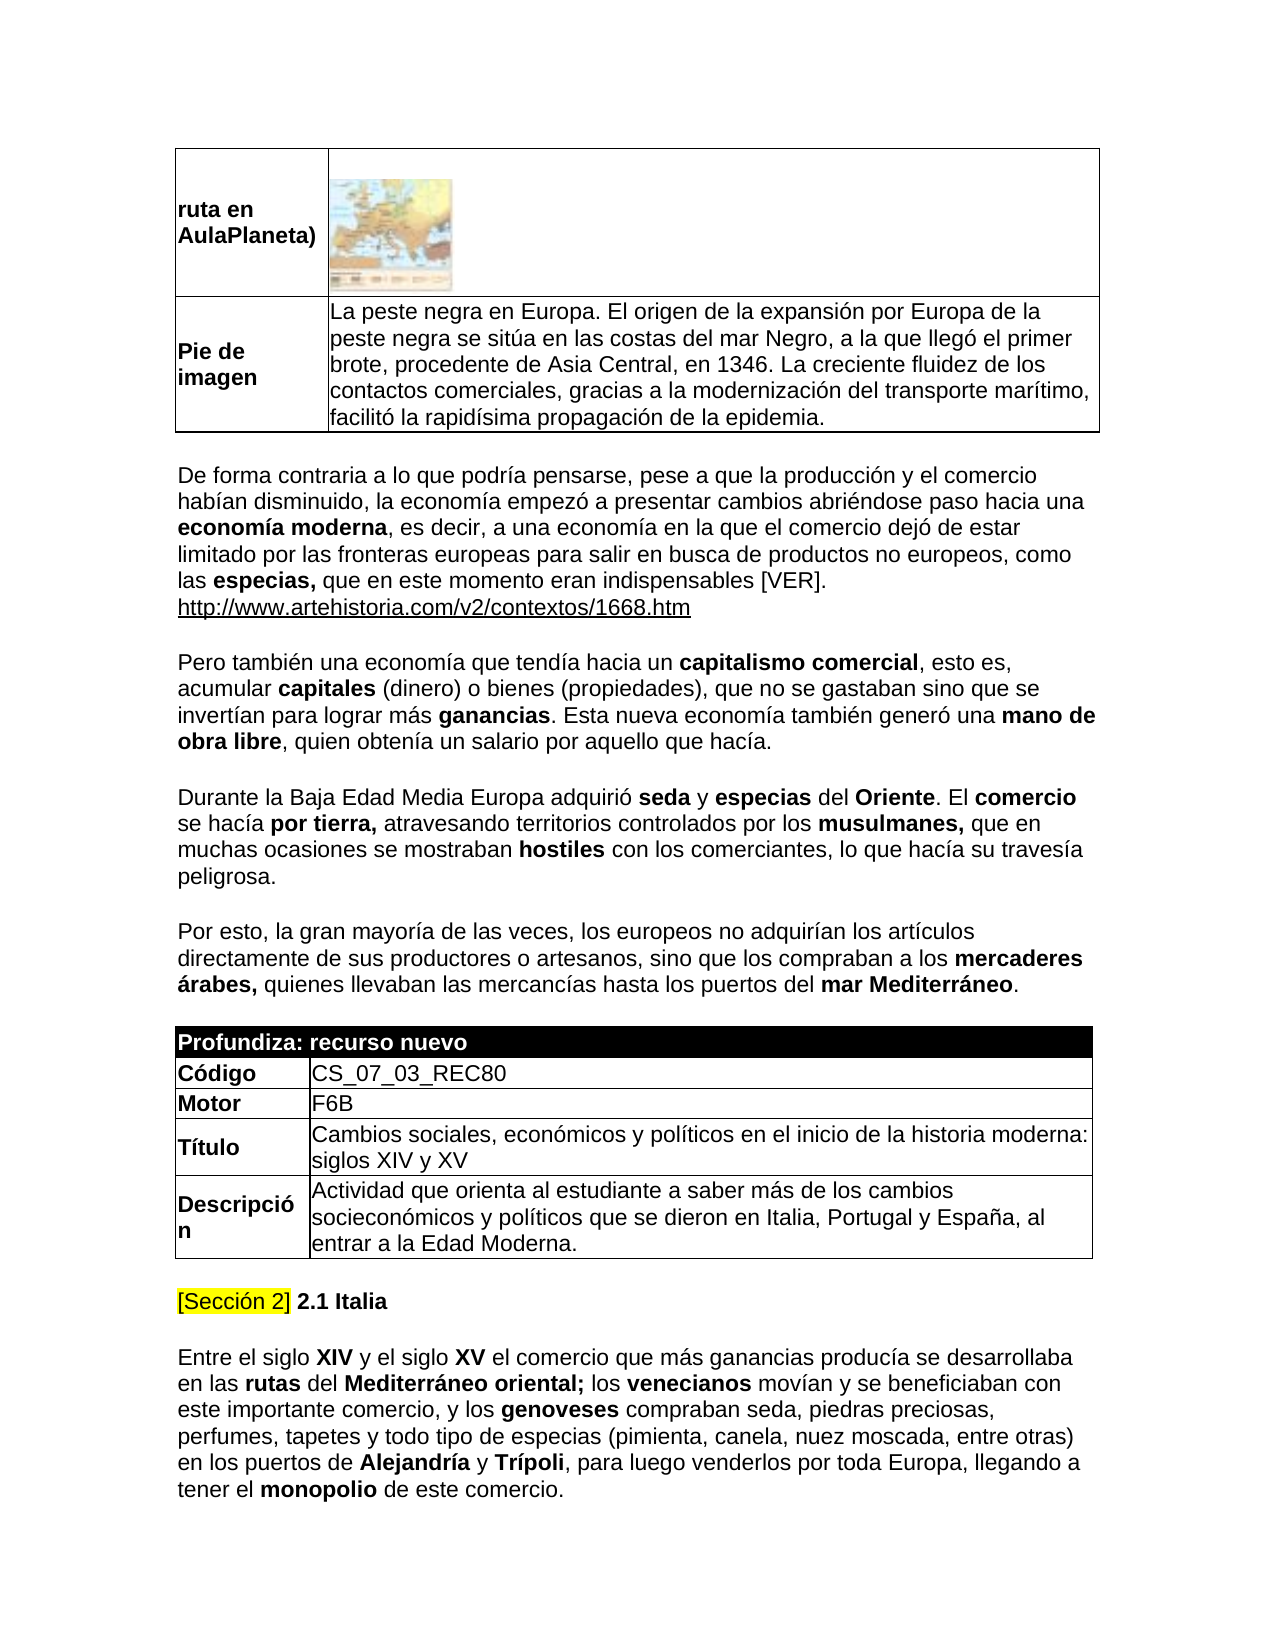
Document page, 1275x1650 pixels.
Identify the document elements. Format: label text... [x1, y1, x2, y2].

table_header Profundiza: recurso nuevo [176, 1028, 1092, 1057]
table_cell Motor [176, 1089, 309, 1118]
table_cell La peste negra en Europa. El origen de la expansión por Europa de la peste negra se sitúa en las costas del mar Negro, a la que llegó el primer brote, procedente de Asia Central, en 1346. La creciente fluidez de los contactos comerciales, gracias a la modernización del transporte marítimo, facilitó la rapidísima propagación de la epidemia. [329, 297, 1099, 431]
text Pero también una economía que tendía hacia un capitalismo comercial, esto es, acumular capitales (dinero) o bienes (propiedades), que no se gastaban sino que se invertían para lograr más ganancias. Esta nueva economía también generó una mano de obra libre, quien obtenía un salario por aquello que hacía. [177, 649, 1098, 754]
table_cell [176, 149, 328, 296]
table_cell F6B [311, 1089, 1092, 1118]
table_cell Descripción [176, 1176, 309, 1258]
table_cell Actividad que orienta al estudiante a saber más de los cambios socieconómicos y políticos que se dieron en Italia, Portugal y España, al entrar a la Edad Moderna. [311, 1176, 1092, 1258]
text Entre el siglo XIV y el siglo XV el comercio que más ganancias producía se desarrollaba en las rutas del Mediterráneo oriental; los venecianos movían y se beneficiaban con este importante comercio, y los genoveses compraban seda, piedras preciosas, perfumes, tapetes y todo tipo de especias (pimienta, canela, nuez moscada, entre otras) en los puertos de Alejandría y Trípoli, para luego venderlos por toda Europa, llegando a tener el monopolio de este comercio. [177, 1344, 1098, 1502]
table_cell Código [176, 1058, 309, 1087]
text Por esto, la gran mayoría de las veces, los europeos no adquirían los artículos directamente de sus productores o artesanos, sino que los compraban a los mercaderes árabes, quienes llevaban las mercancías hasta los puertos del mar Mediterráneo. [177, 918, 1098, 997]
text De forma contraria a lo que podría pensarse, pese a que la producción y el comercio habían disminuido, la economía empezó a presentar cambios abriéndose paso hacia una economía moderna, es decir, a una economía en la que el comercio dejó de estar limitado por las fronteras europeas para salir en busca de productos no europeos, como las especias, que en este momento eran indispensables [VER]. http://www.artehistoria.com/v2/contextos/1668.htm [177, 462, 1098, 620]
table_cell Pie de imagen [176, 297, 328, 431]
text Durante la Baja Edad Media Europa adquirió seda y especias del Oriente. El comercio se hacía por tierra, atravesando territorios controlados por los musulmanes, que en muchas ocasiones se mostraban hostiles con los comerciantes, lo que hacía su travesía peligrosa. [177, 783, 1098, 889]
table_cell CS_07_03_REC80 [311, 1058, 1092, 1087]
text [Sección 2] 2.1 Italia [291, 1288, 1098, 1314]
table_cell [329, 149, 1099, 296]
picture [329, 179, 455, 294]
table_cell Cambios sociales, económicos y políticos en el inicio de la historia moderna: siglos XIV y XV [311, 1119, 1092, 1175]
table_cell Título [176, 1119, 309, 1175]
